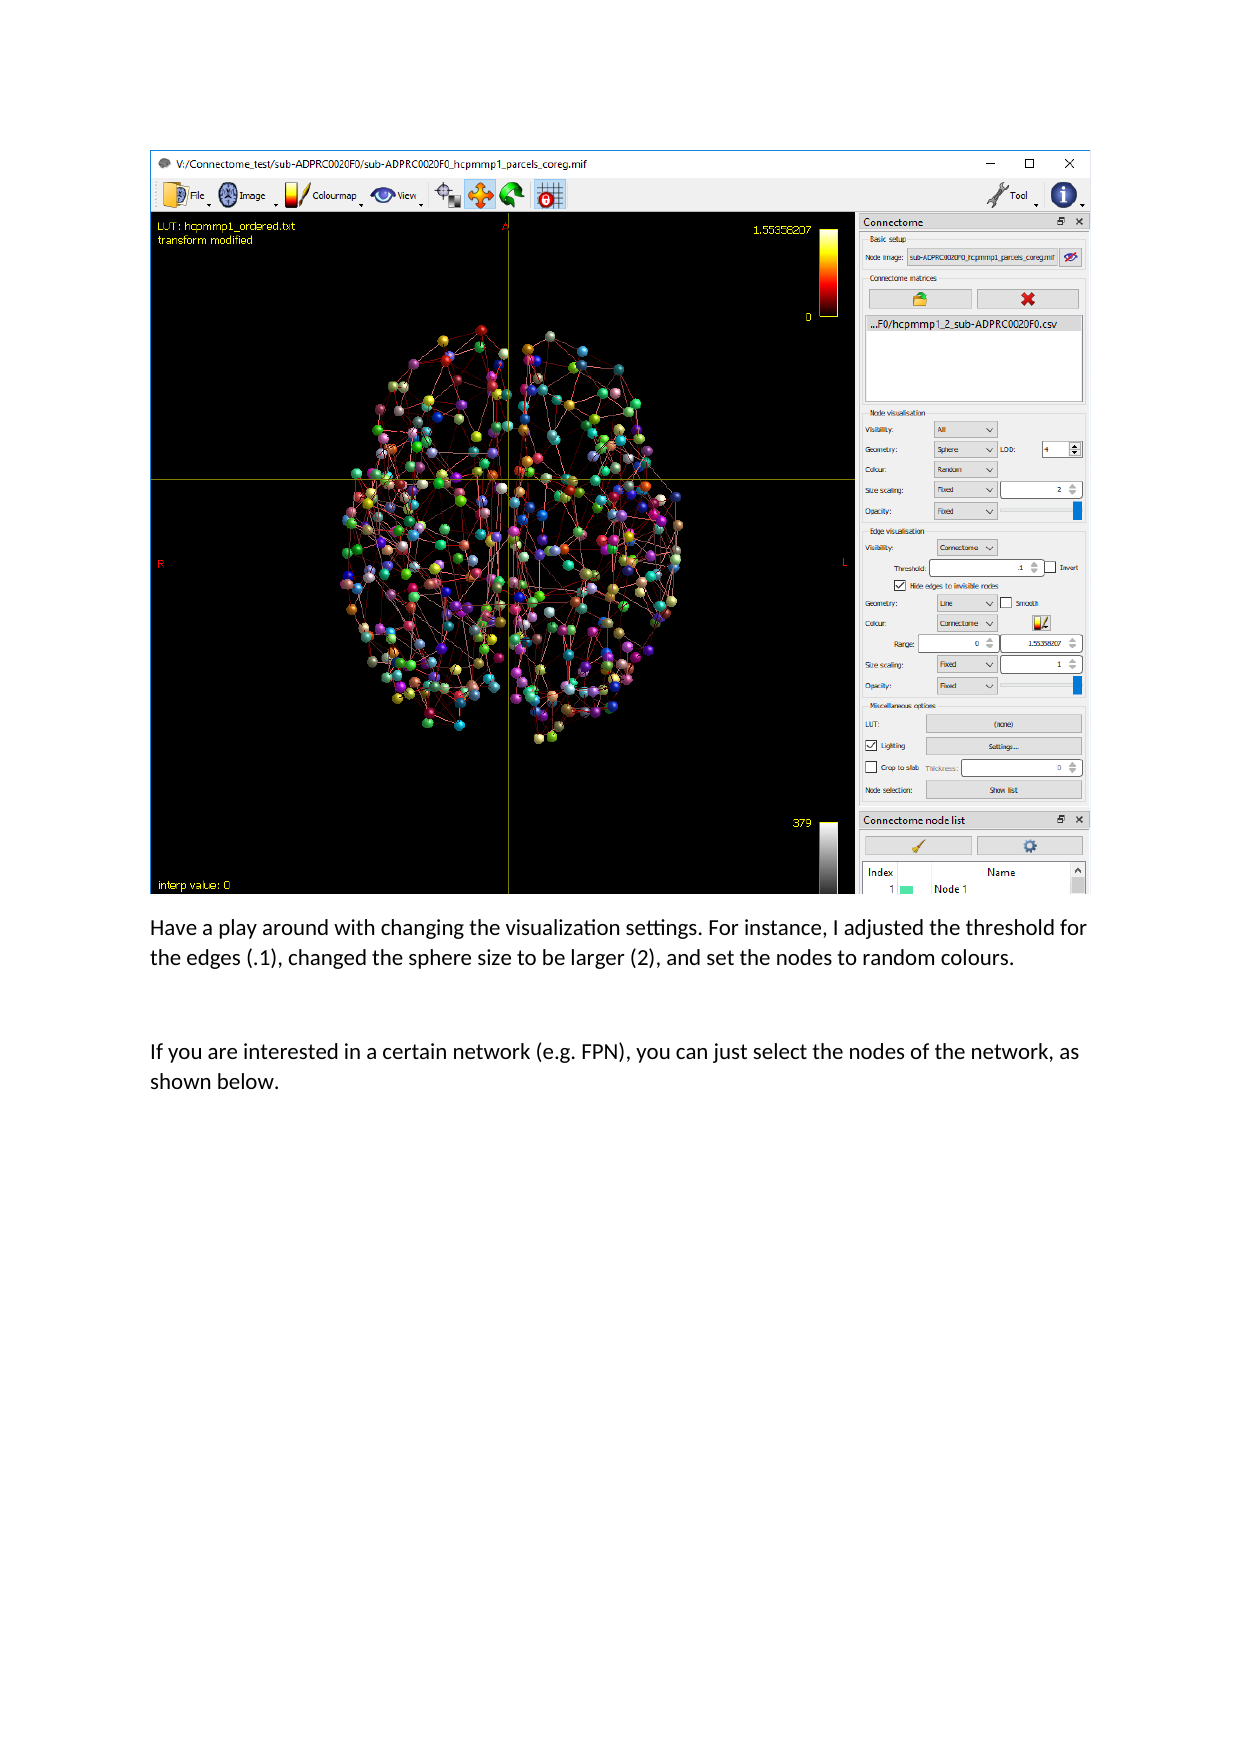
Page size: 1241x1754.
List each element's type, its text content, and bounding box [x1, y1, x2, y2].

picture [150, 150, 1091, 894]
text Have a play around with changing the visualization settings. For instance, I adjusted the threshold for the edges (.1), changed the sphere size to be larger (2), and set the nodes to random colours. [150, 913, 1090, 971]
text If you are interested in a certain network (e.g. FPN), you can just select the nodes of the network, as shown below. [150, 1037, 1090, 1095]
